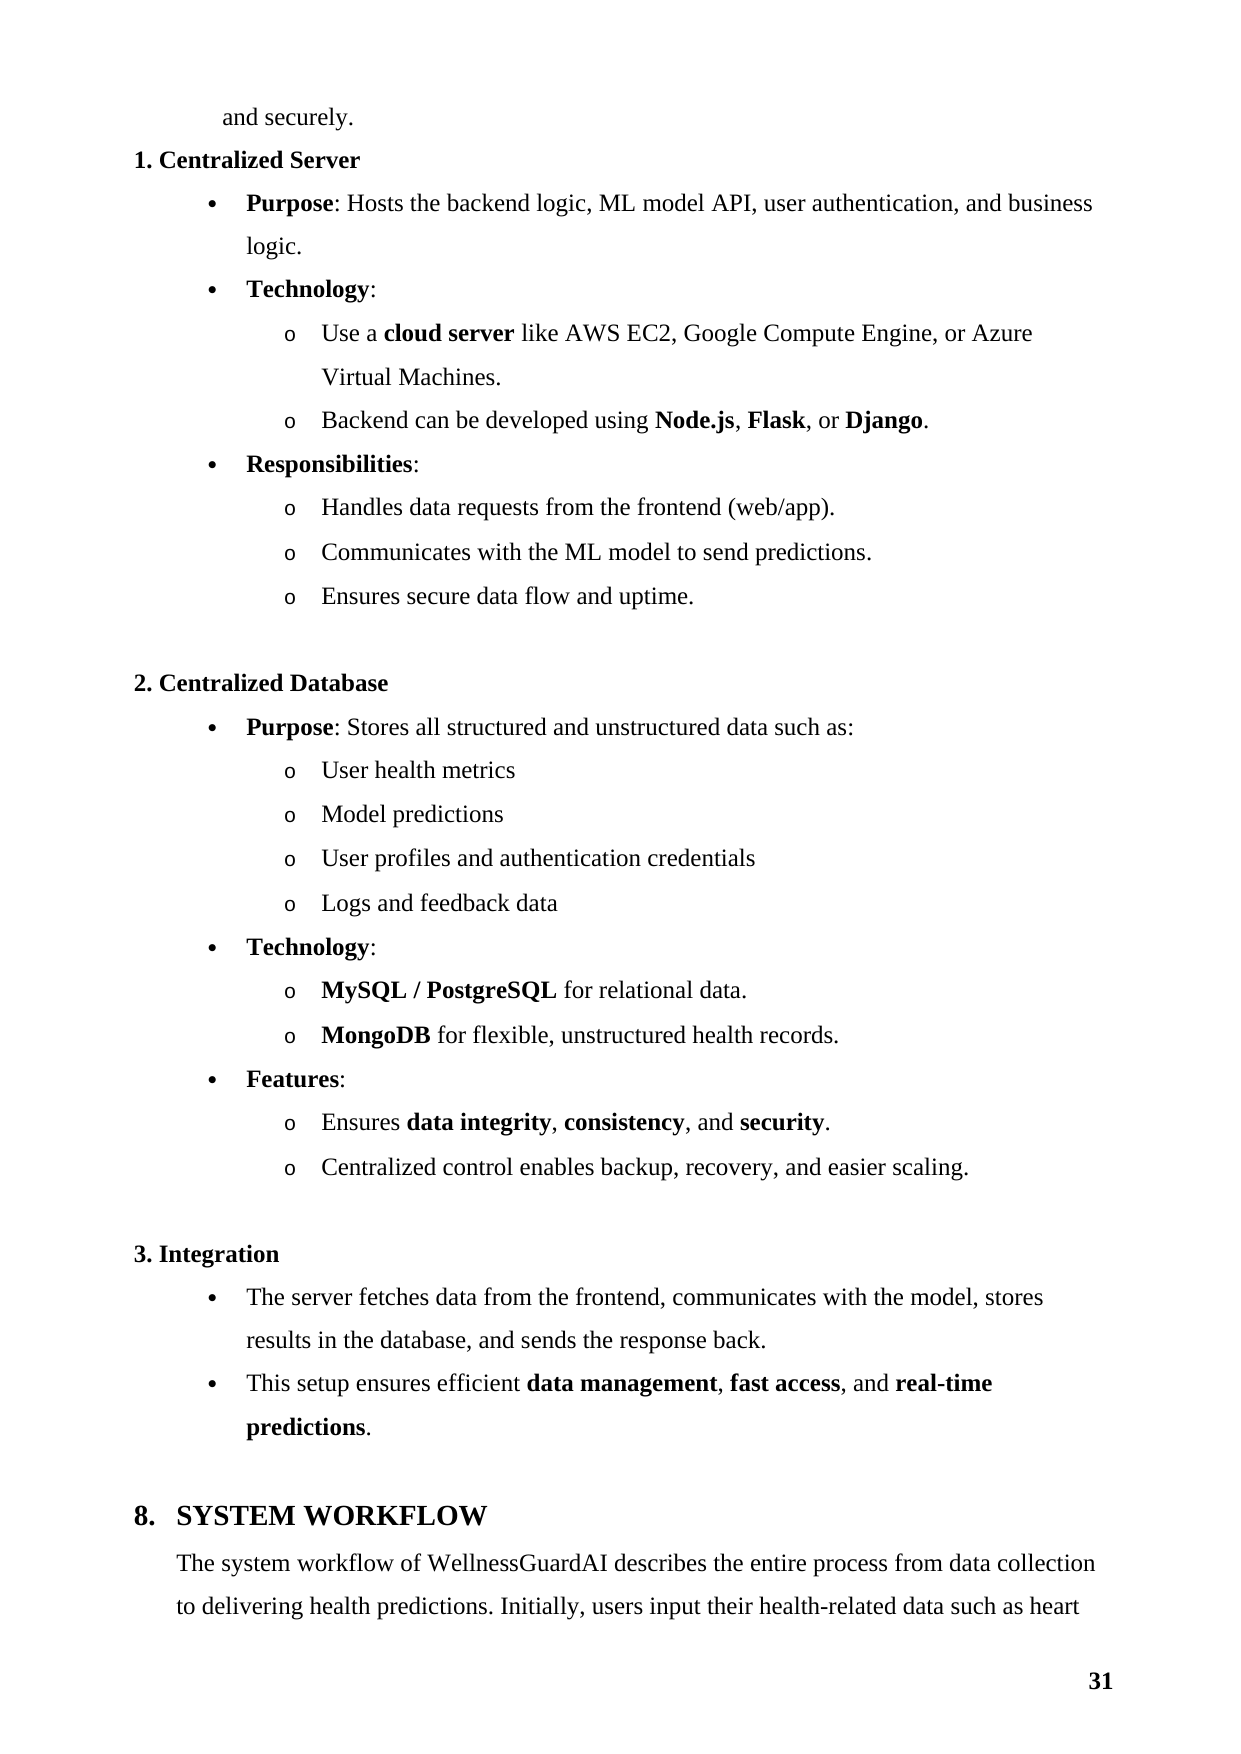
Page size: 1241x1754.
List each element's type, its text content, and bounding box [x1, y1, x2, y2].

list SYSTEM WORKFLOW [133, 1498, 1113, 1531]
list MySQL / PostgreSQL for relational data. [283, 975, 1108, 1005]
list Handles data requests from the frontend (web/app). [283, 492, 1108, 522]
list Logs and feedback data [283, 888, 1108, 917]
list Communicates with the ML model to send predictions. [283, 537, 1108, 566]
text 3. Integration [133, 1239, 1108, 1268]
list Purpose: Hosts the backend logic, ML model API, user authentication, and business logic. [208, 188, 1108, 260]
list Ensures secure data flow and uptime. [283, 581, 1108, 611]
list Technology: [208, 274, 1108, 303]
list Centralized control enables backup, recovery, and easier scaling. [283, 1152, 1108, 1181]
list MongoDB for flexible, unstructured health records. [283, 1020, 1108, 1049]
list Model predictions [283, 799, 1108, 829]
text 1. Centralized Server [133, 145, 1108, 174]
text 2. Centralized Database [133, 668, 1108, 697]
list User health metrics [283, 755, 1108, 784]
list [222, 102, 1108, 131]
list Technology: [208, 932, 1108, 961]
list Purpose: Stores all structured and unstructured data such as: [208, 712, 1108, 740]
list This setup ensures efficient data management, fast access, and real-time predictions. [208, 1368, 1108, 1440]
list User profiles and authentication credentials [283, 843, 1108, 873]
list Responsibilities: [208, 449, 1108, 478]
list Backend can be developed using Node.js, Flask, or Django. [283, 405, 1108, 434]
list Ensures data integrity, consistency, and security. [283, 1107, 1108, 1137]
list Use a cloud server like AWS EC2, Google Compute Engine, or Azure Virtual Machines. [283, 318, 1108, 390]
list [176, 1548, 1113, 1620]
list The server fetches data from the frontend, communicates with the model, stores results in the database, and sends the response back. [208, 1282, 1108, 1354]
list Features: [208, 1064, 1108, 1093]
